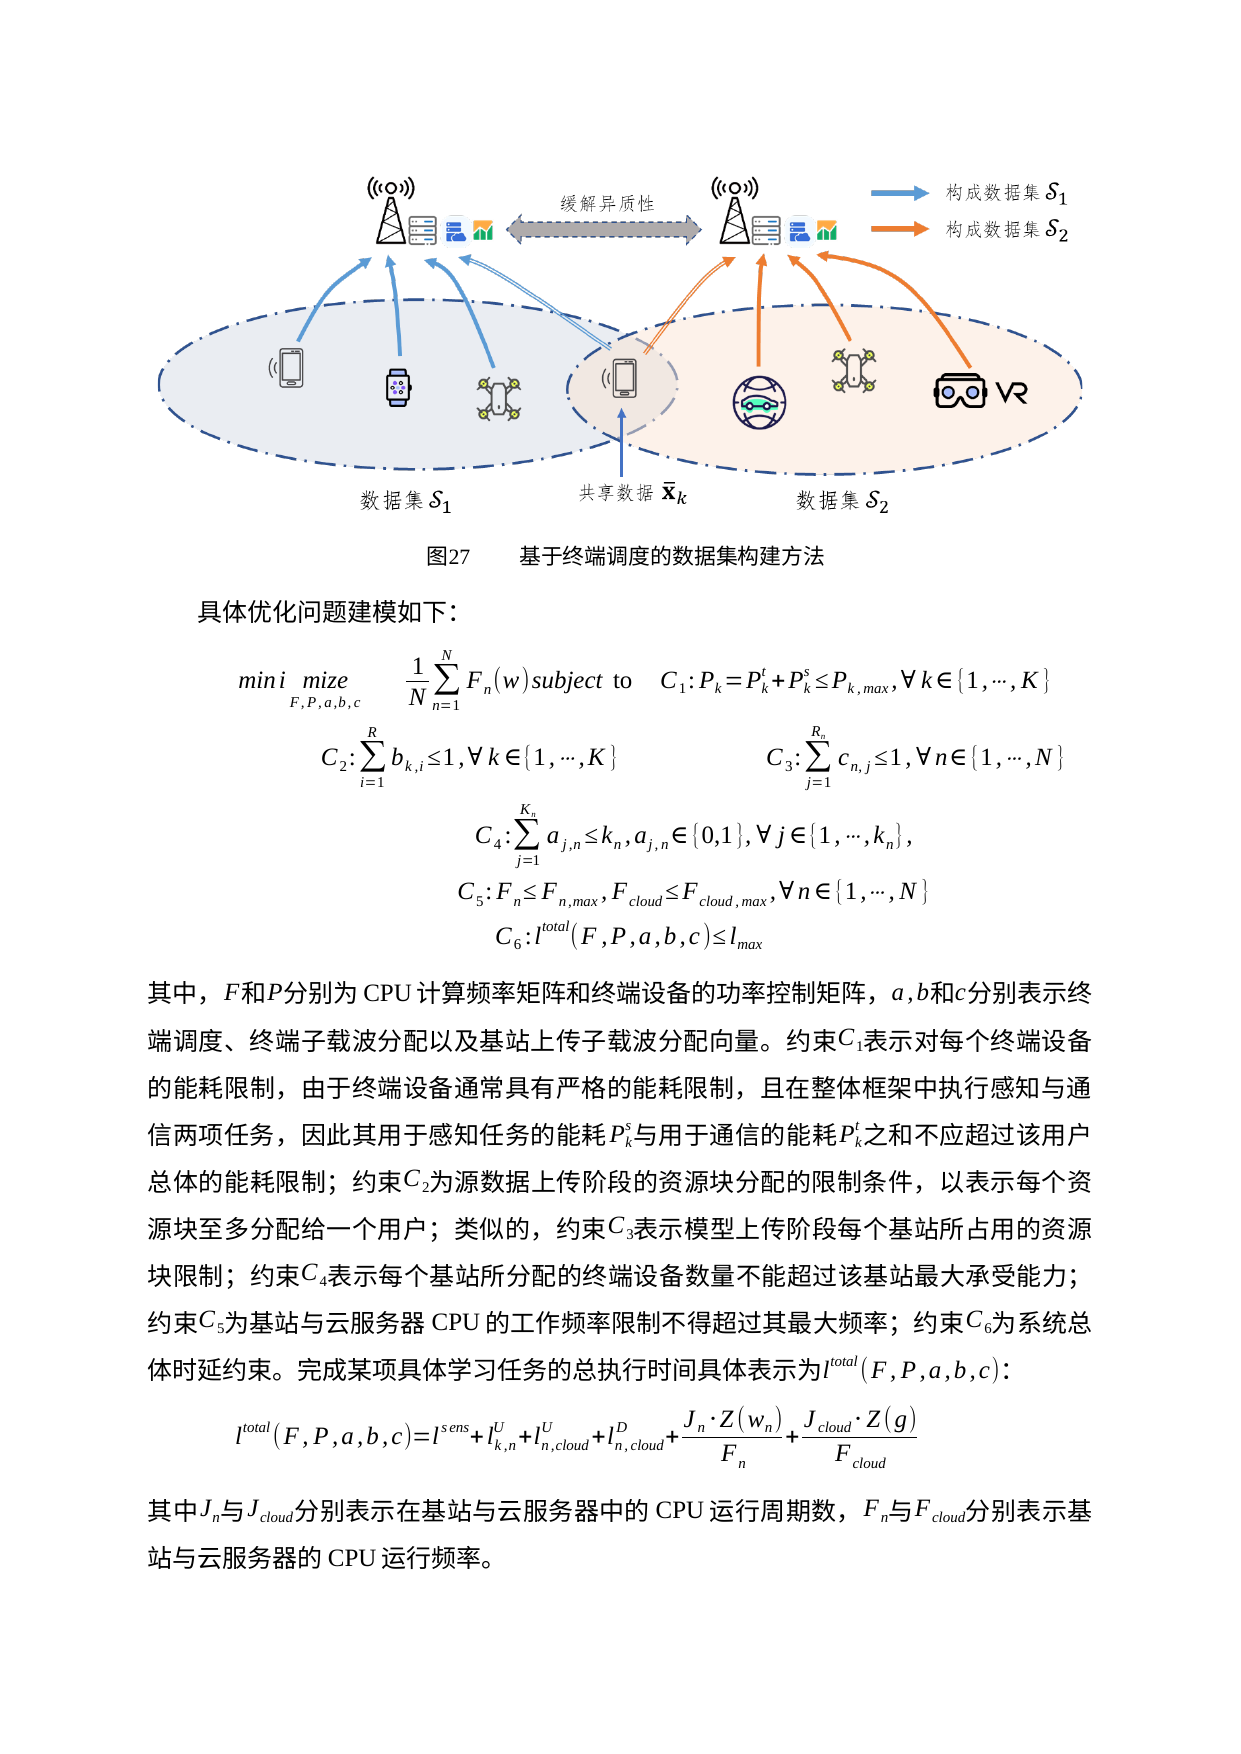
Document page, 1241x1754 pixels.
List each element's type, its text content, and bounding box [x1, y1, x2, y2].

list 基于终端调度的数据集构建方法 [159, 539, 1092, 571]
text 其中与分别表示在基站与云服务器中的CPU运行周期数，与分别表示基站与云服务器的CPU运行频率。 [148, 1492, 1092, 1575]
text 其中，和分别为CPU计算频率矩阵和终端设备的功率控制矩阵，和分别表示终端调度、终端子载波分配以及基站上传子载波分配向量。约束表示对每个终端设备的能耗限制，由于终端设备通常具有严格的能耗限制，且在整体框架中执行感知与通信两项任务，因此其用于感知任务的能耗与用于通信的能耗之和不应超过该用户总体的能耗限制；约束为源数据上传阶段的资源块分配的限制条件，以表示每个资源块至多分配给一个用户；类似的，约束表示模型上传阶段每个基站所占用的资源块限制；约束表示每个基站所分配的终端设备数量不能超过该基站最大承受能力；约束为基站与云服务器CPU的工作频率限制不得超过其最大频率；约束为系统总体时延约束。完成某项具体学习任务的总执行时间具体表示为： [148, 974, 1092, 1387]
text 具体优化问题建模如下： [148, 593, 1092, 629]
picture [157, 162, 1083, 525]
